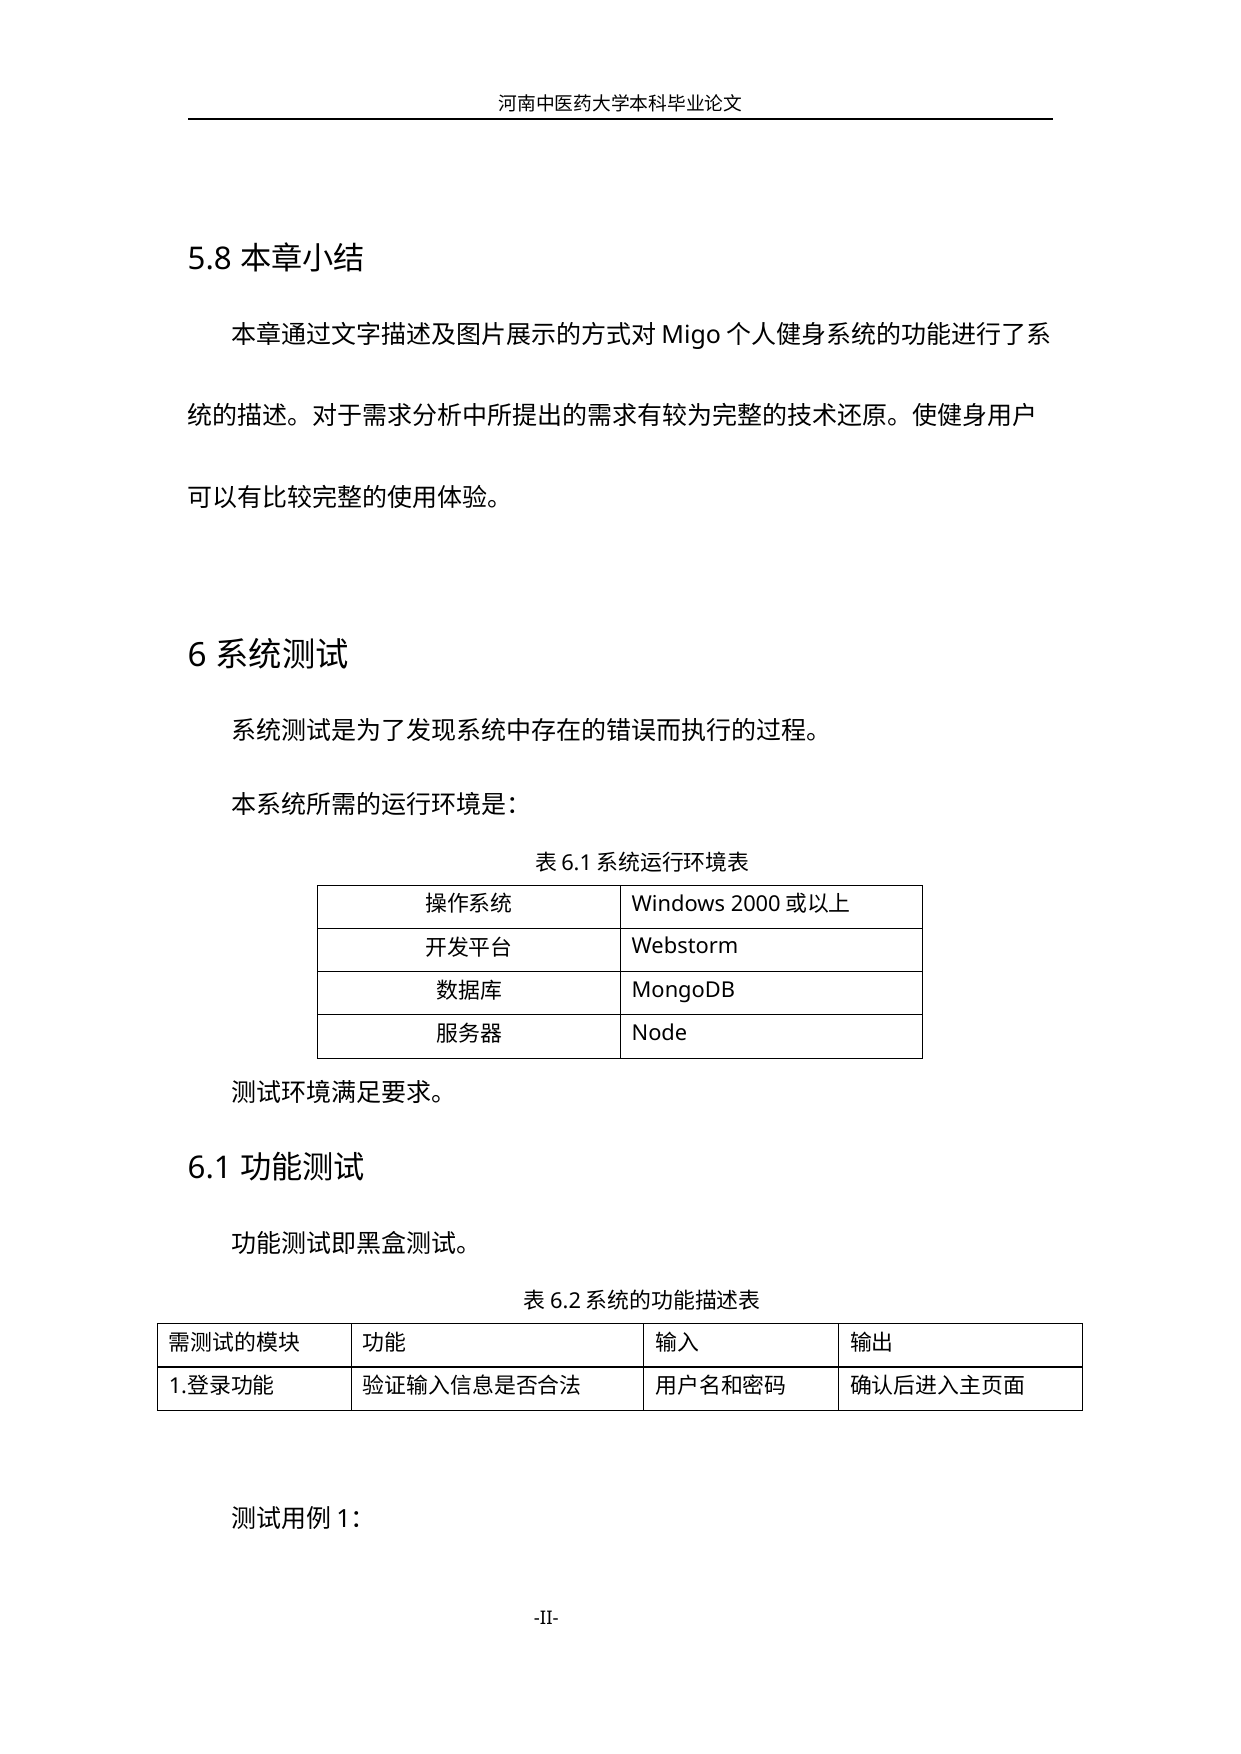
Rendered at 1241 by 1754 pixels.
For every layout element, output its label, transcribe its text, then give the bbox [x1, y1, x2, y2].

text 5.8 本章小结 [187, 224, 1053, 289]
table_header 输出 [839, 1324, 1082, 1366]
table_cell 开发平台 [318, 929, 620, 971]
text 6.1 功能测试 [187, 1132, 1053, 1197]
table_cell Node [621, 1015, 922, 1057]
text 本章通过文字描述及图片展示的方式对Migo个人健身系统的功能进行了系统的描述。对于需求分析中所提出的需求有较为完整的技术还原。使健身用户可以有比较完整的使用体验。 [187, 300, 1053, 528]
table_cell 数据库 [318, 972, 620, 1014]
table_cell 确认后进入主页面 [839, 1368, 1082, 1409]
text 功能测试即黑盒测试。 [187, 1209, 1053, 1274]
table_cell 用户名和密码 [644, 1368, 838, 1409]
text 系统测试是为了发现系统中存在的错误而执行的过程。 [187, 696, 1053, 761]
text 本系统所需的运行环境是： [187, 770, 1053, 835]
table_header 需测试的模块 [158, 1324, 351, 1366]
table_header 功能 [352, 1324, 643, 1366]
table_cell MongoDB [621, 972, 922, 1014]
table_header 输入 [644, 1324, 838, 1366]
text 6 系统测试 [187, 619, 1053, 684]
text 表6.1系统运行环境表 [187, 844, 1053, 877]
text 测试环境满足要求。 [187, 1058, 1053, 1123]
table_header 操作系统 [318, 886, 620, 928]
table_cell 服务器 [318, 1015, 620, 1057]
text 测试用例1： [187, 1484, 1053, 1549]
text 表6.2系统的功能描述表 [187, 1283, 1053, 1315]
table_cell 1.登录功能 [158, 1368, 351, 1409]
table_cell 验证输入信息是否合法 [352, 1368, 643, 1409]
table_cell Webstorm [621, 929, 922, 971]
table_header Windows 2000或以上 [621, 886, 922, 928]
